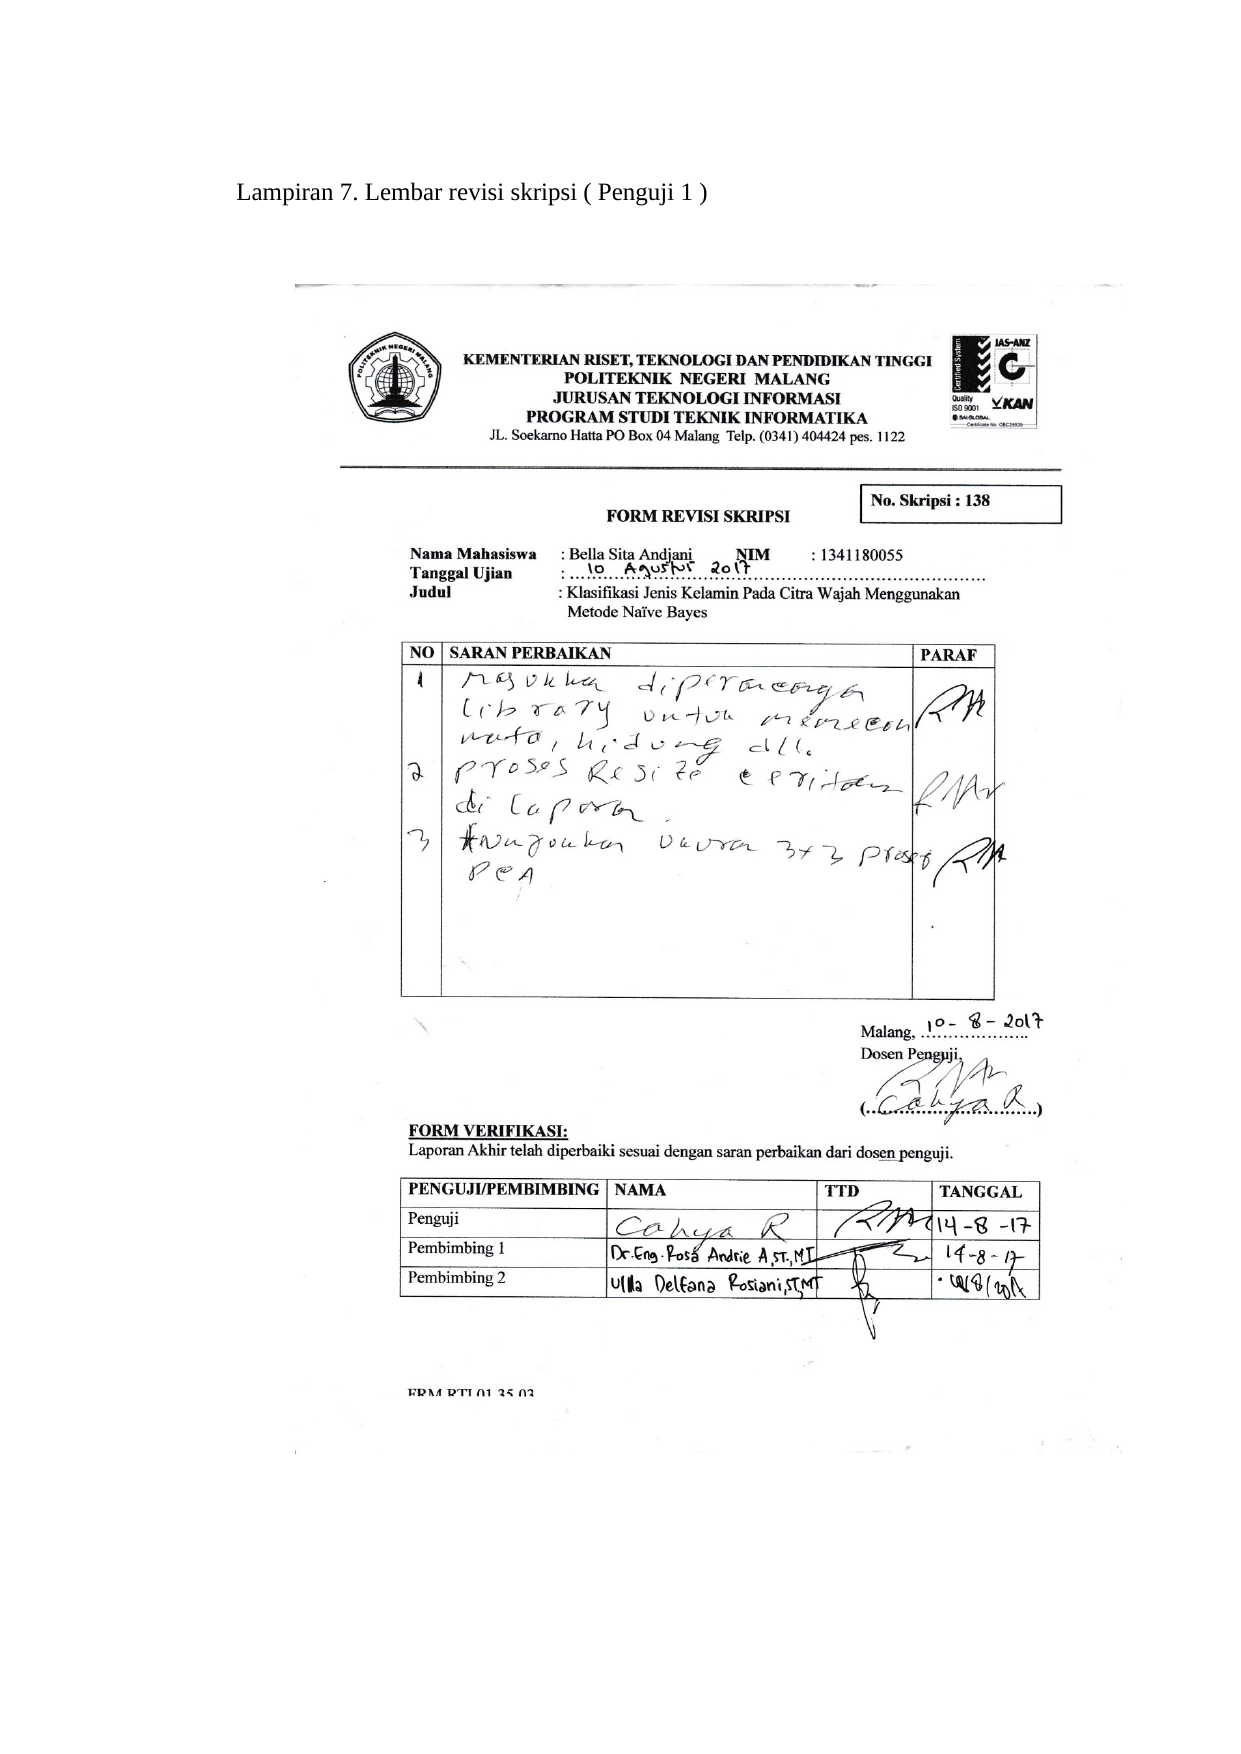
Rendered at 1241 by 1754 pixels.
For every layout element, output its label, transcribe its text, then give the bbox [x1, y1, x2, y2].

text Lampiran 7. Lembar revisi skripsi ( Penguji 1 ) [236, 177, 1063, 206]
picture [295, 284, 1123, 1454]
